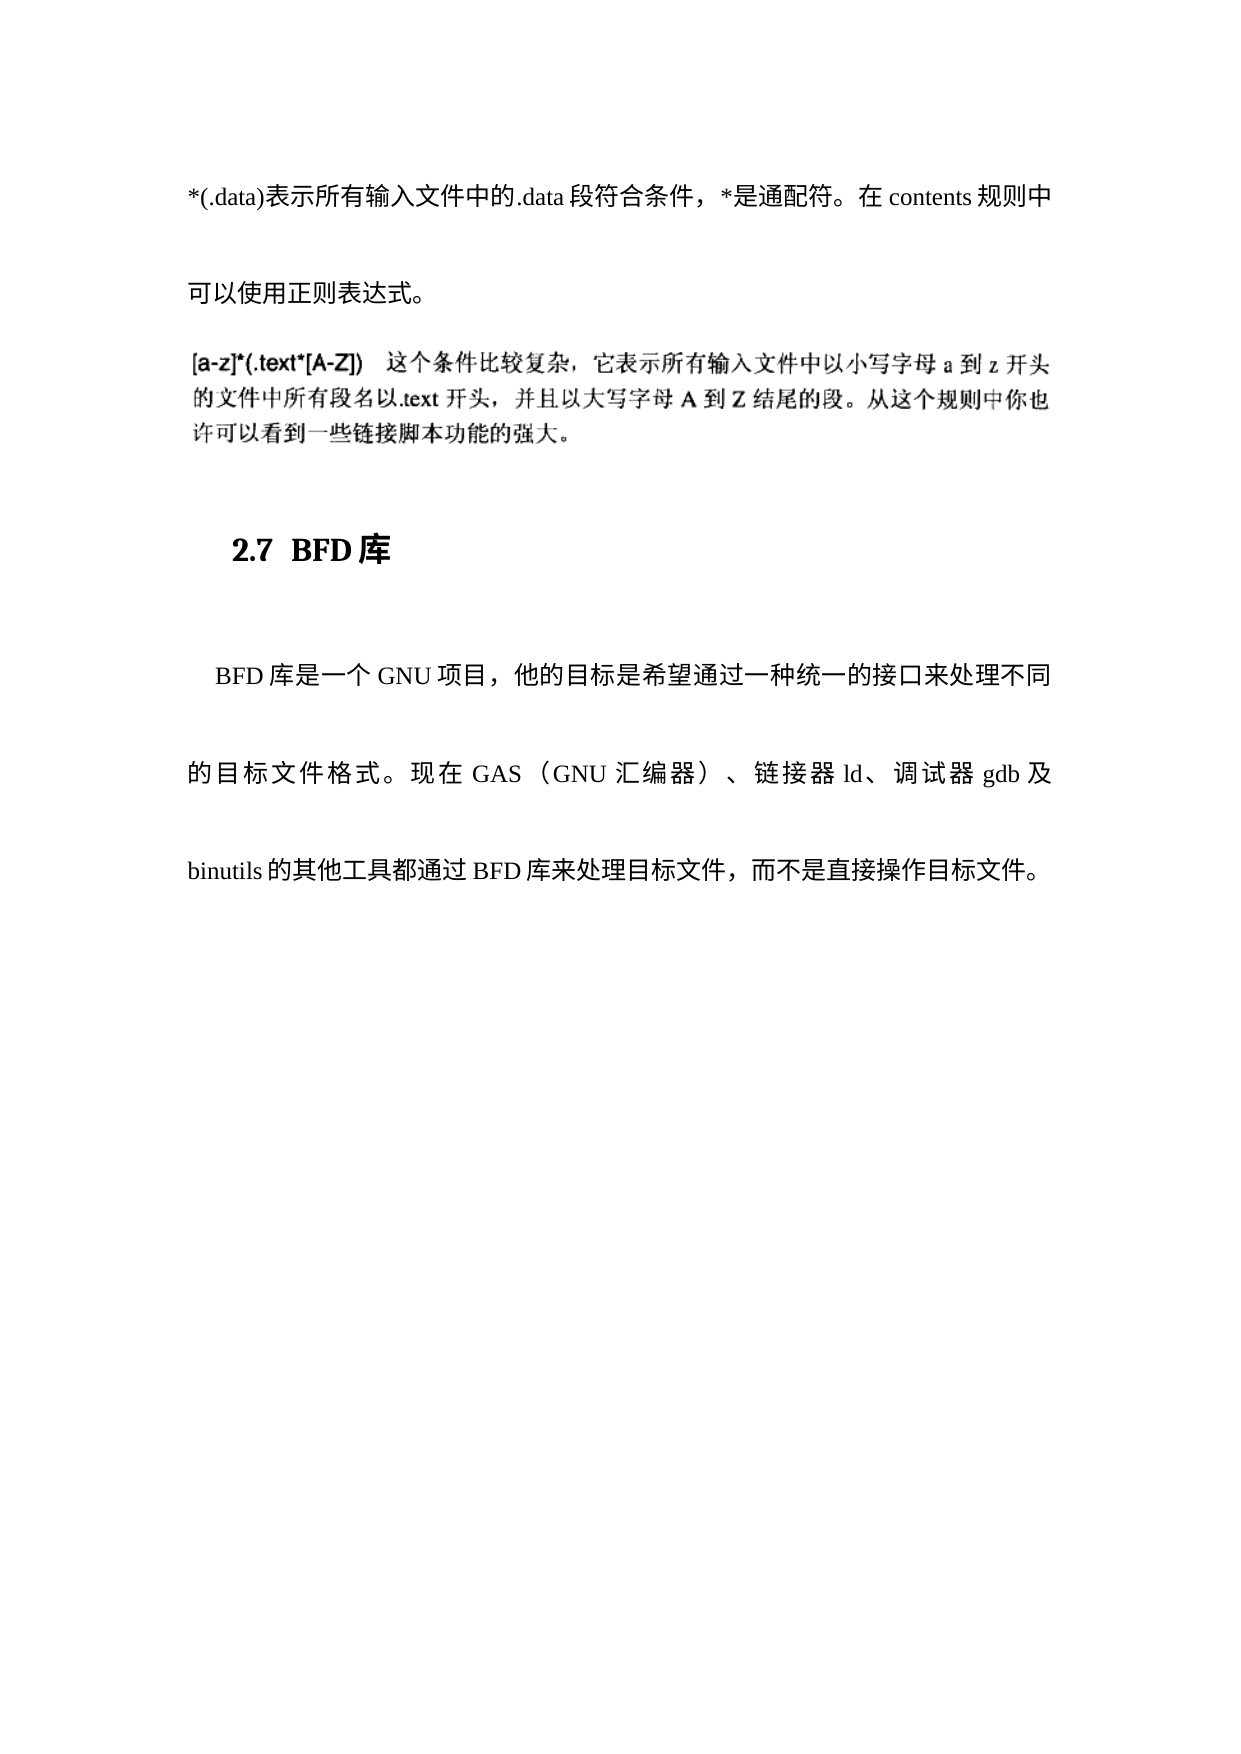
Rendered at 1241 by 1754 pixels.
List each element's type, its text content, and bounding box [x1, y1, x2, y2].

picture [187, 342, 1053, 445]
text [187, 162, 1053, 324]
text BFD库是一个GNU项目，他的目标是希望通过一种统一的接口来处理不同的目标文件格式。现在GAS（GNU汇编器）、链接器ld、调试器gdb及binutils的其他工具都通过BFD库来处理目标文件，而不是直接操作目标文件。 [187, 641, 1053, 901]
subtitle BFD库 [232, 514, 1028, 579]
